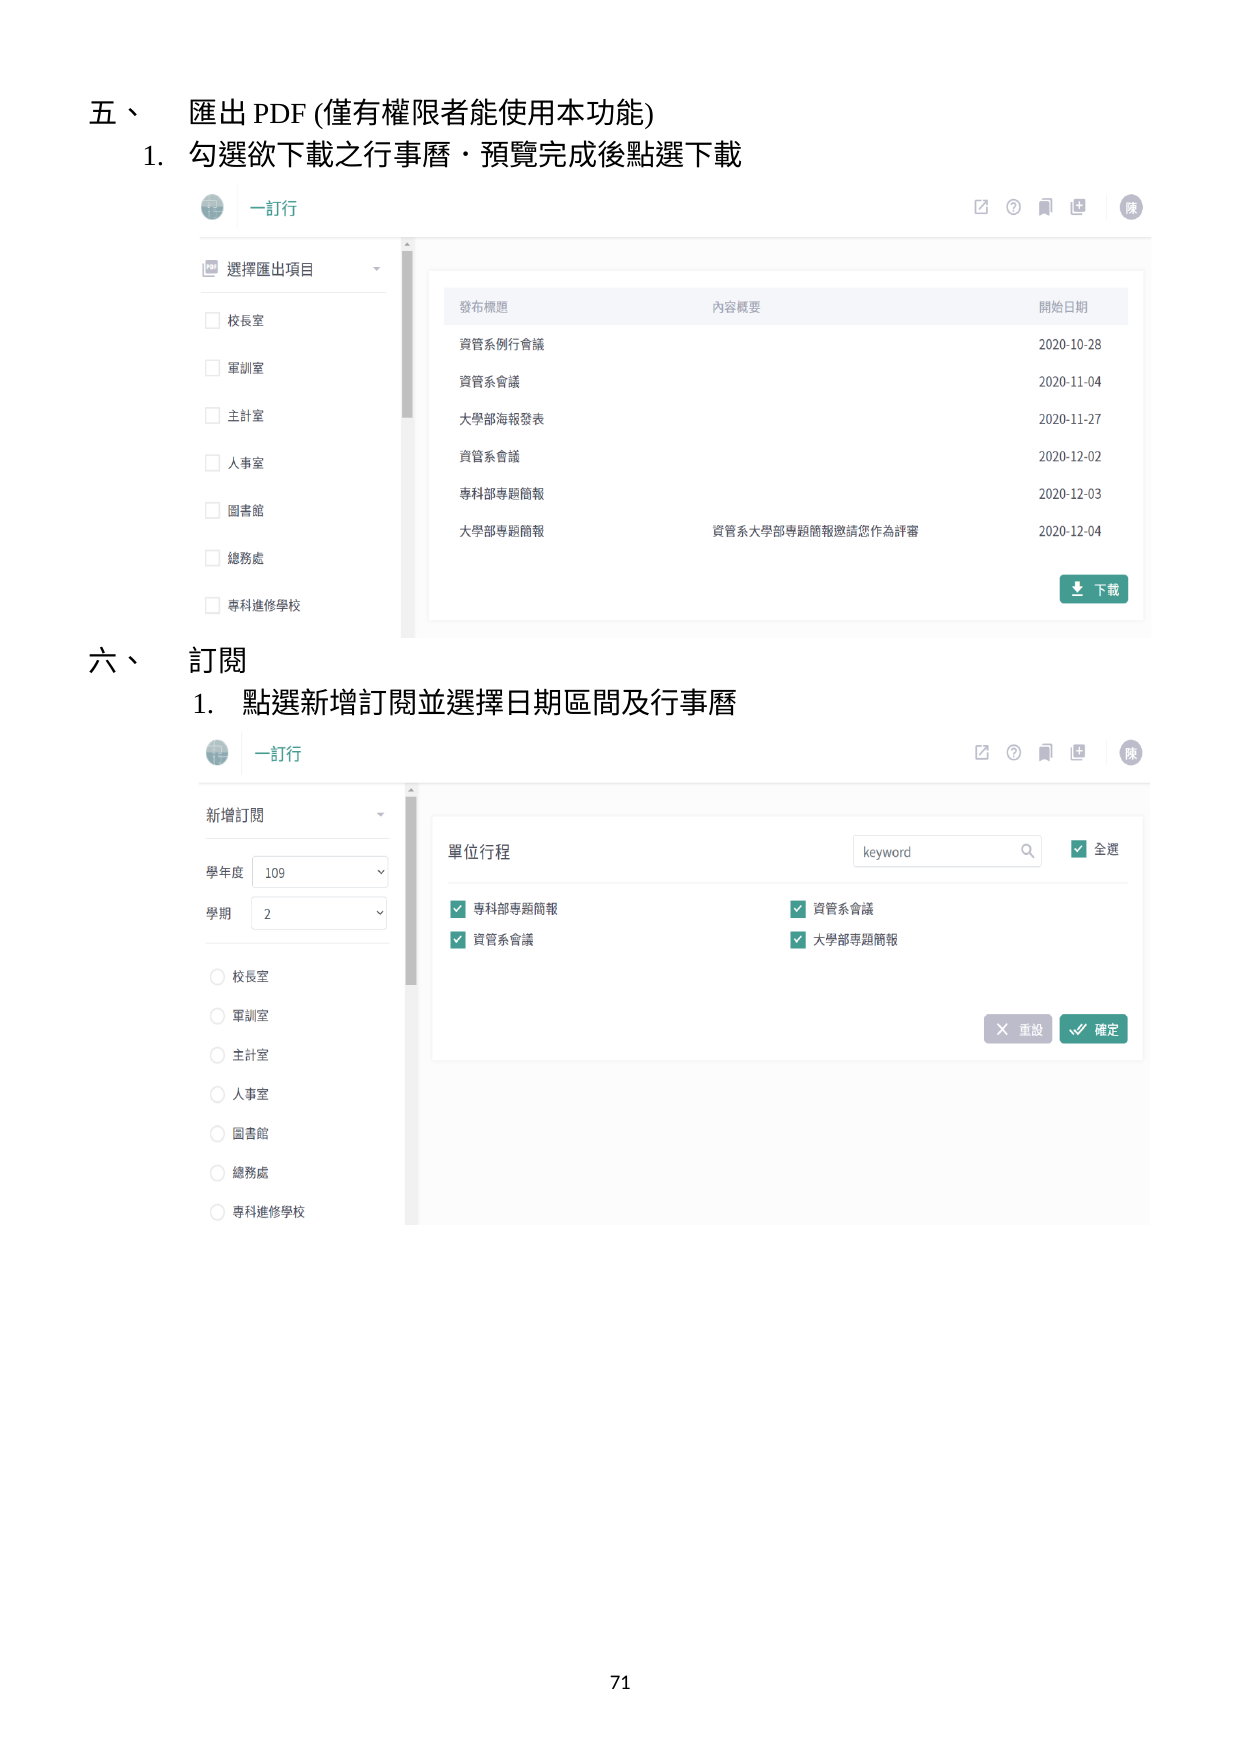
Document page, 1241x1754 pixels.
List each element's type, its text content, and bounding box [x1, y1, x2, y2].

picture [199, 185, 1152, 638]
list 勾選欲下載之行事曆．預覽完成後點選下載 [139, 132, 1152, 174]
list 匯出PDF (僅有權限者能使用本功能) [89, 89, 1152, 132]
picture [198, 732, 1151, 1225]
list 點選新增訂閱並選擇日期區間及行事曆 [192, 680, 1152, 722]
